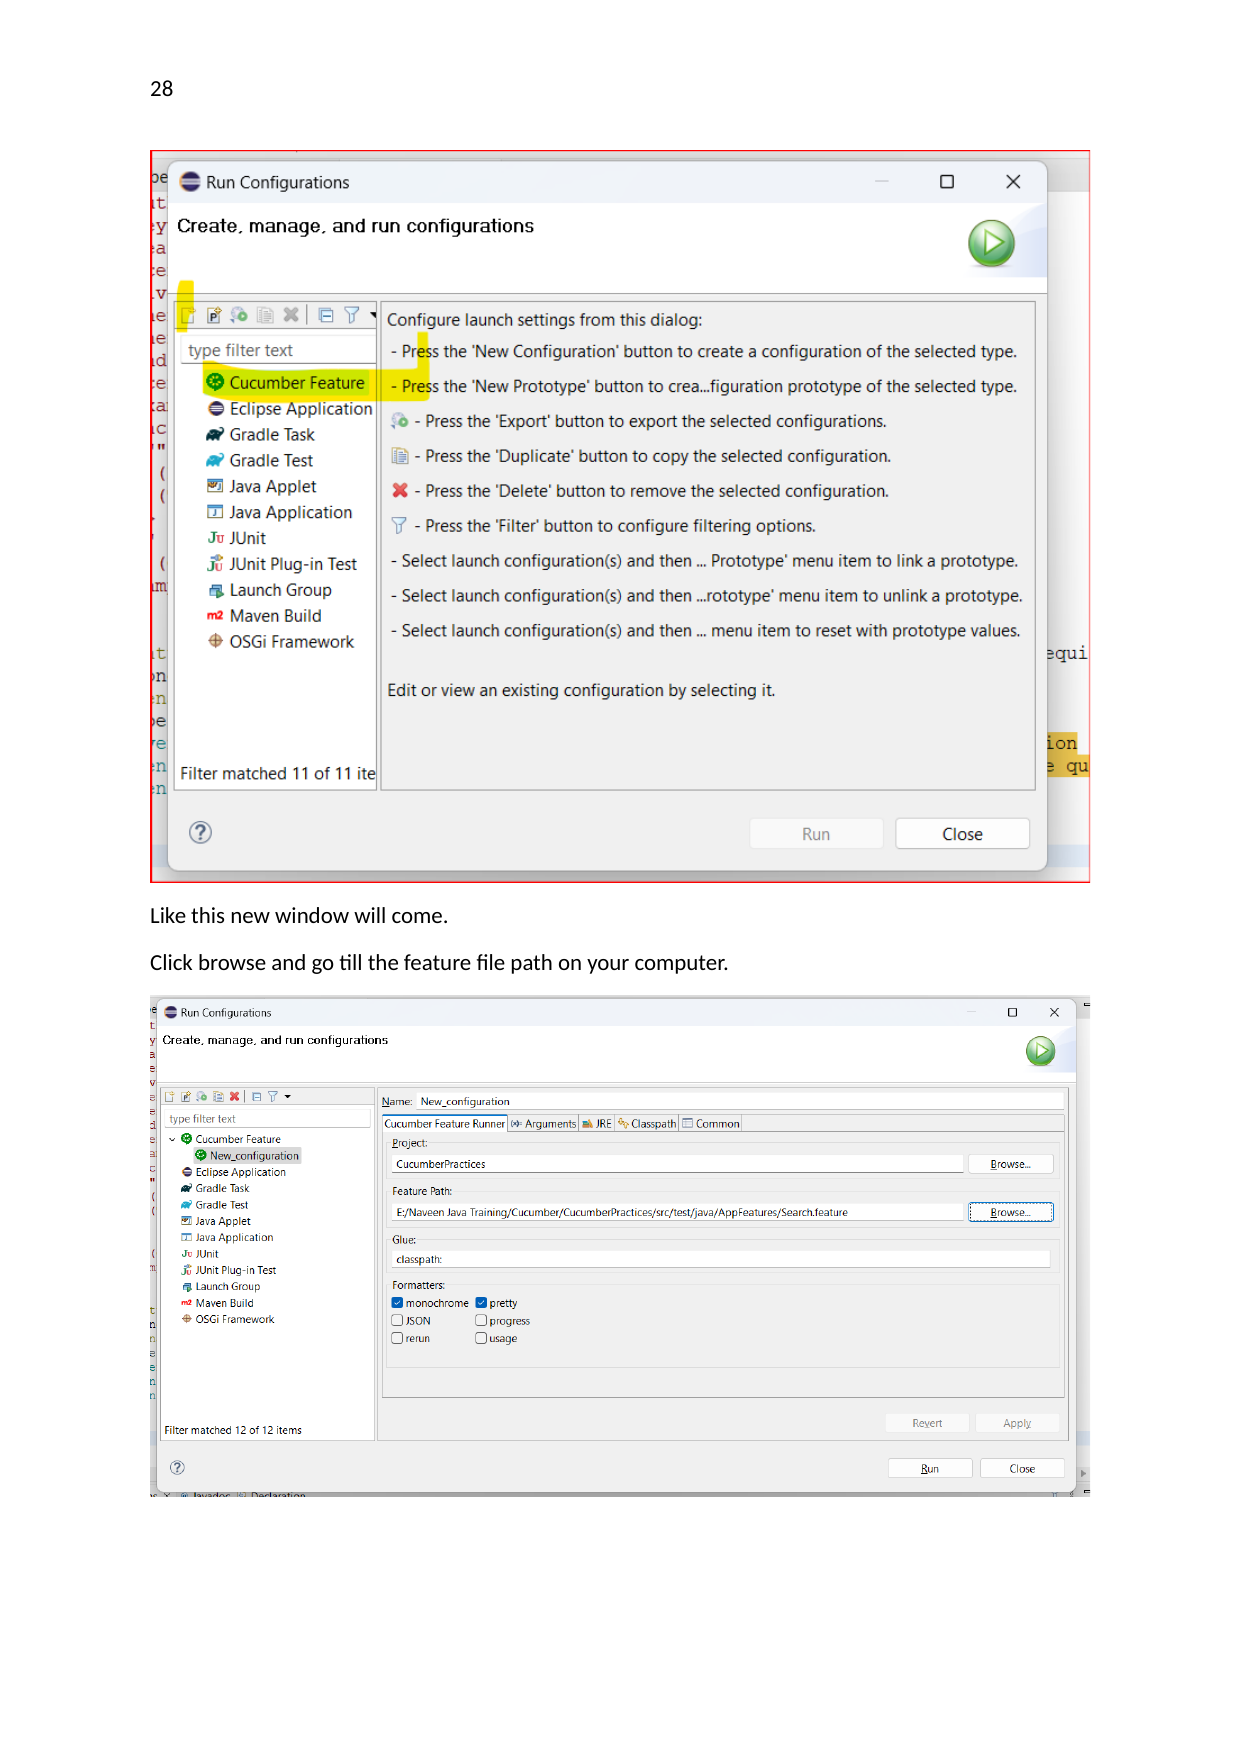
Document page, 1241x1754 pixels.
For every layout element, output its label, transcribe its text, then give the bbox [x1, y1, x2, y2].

text Like this new window will come. [150, 901, 1090, 929]
text Click browse and go till the feature file path on your computer. [150, 948, 1090, 976]
picture [150, 995, 1091, 1497]
picture [150, 150, 1091, 883]
